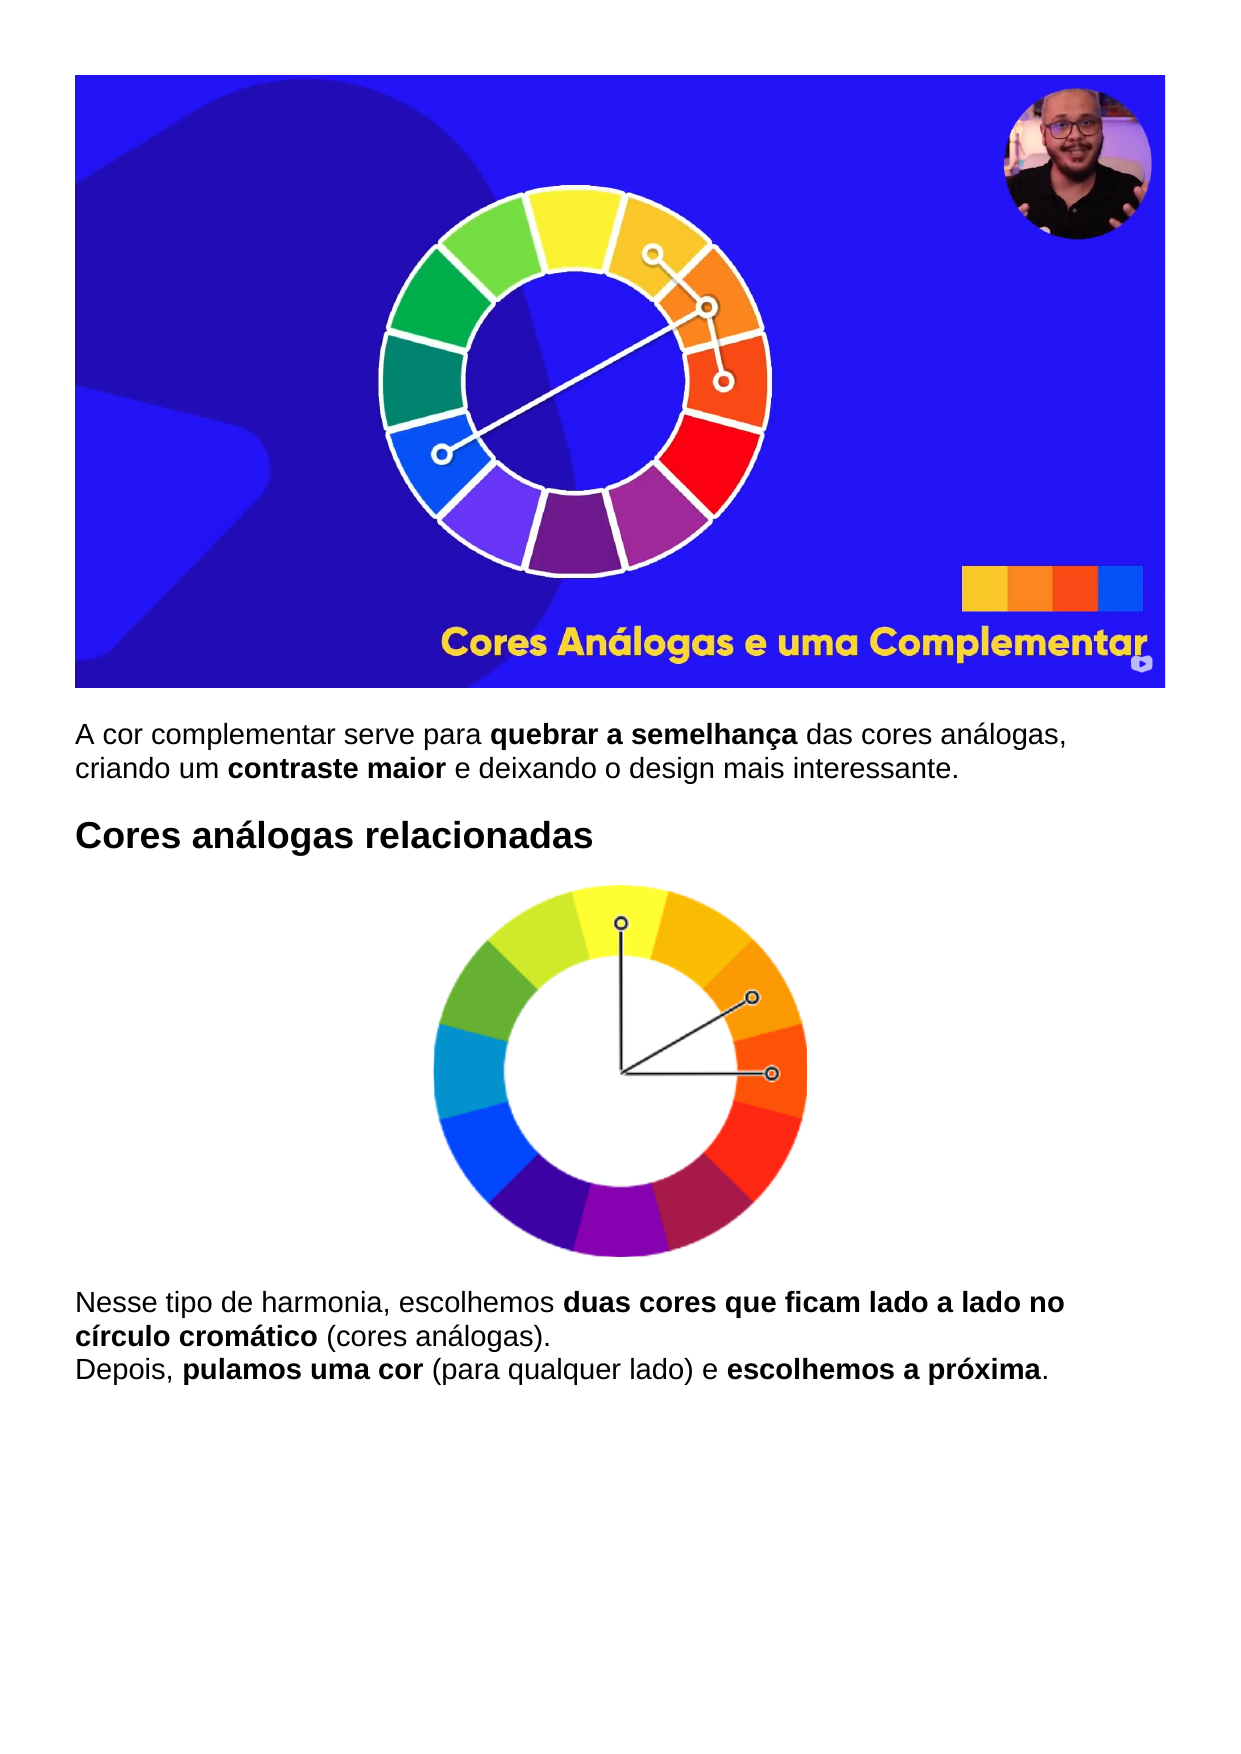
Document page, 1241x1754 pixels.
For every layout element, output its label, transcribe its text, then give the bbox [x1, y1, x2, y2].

text Cores análogas relacionadas [75, 813, 1165, 857]
text A cor complementar serve para quebrar a semelhança das cores análogas, criando um contraste maior e deixando o design mais interessante. [75, 717, 1165, 784]
text Nesse tipo de harmonia, escolhemos duas cores que ficam lado a lado no círculo cromático (cores análogas). Depois, pulamos uma cor (para qualquer lado) e escolhemos a próxima. [75, 1285, 1165, 1386]
picture [75, 75, 1166, 688]
